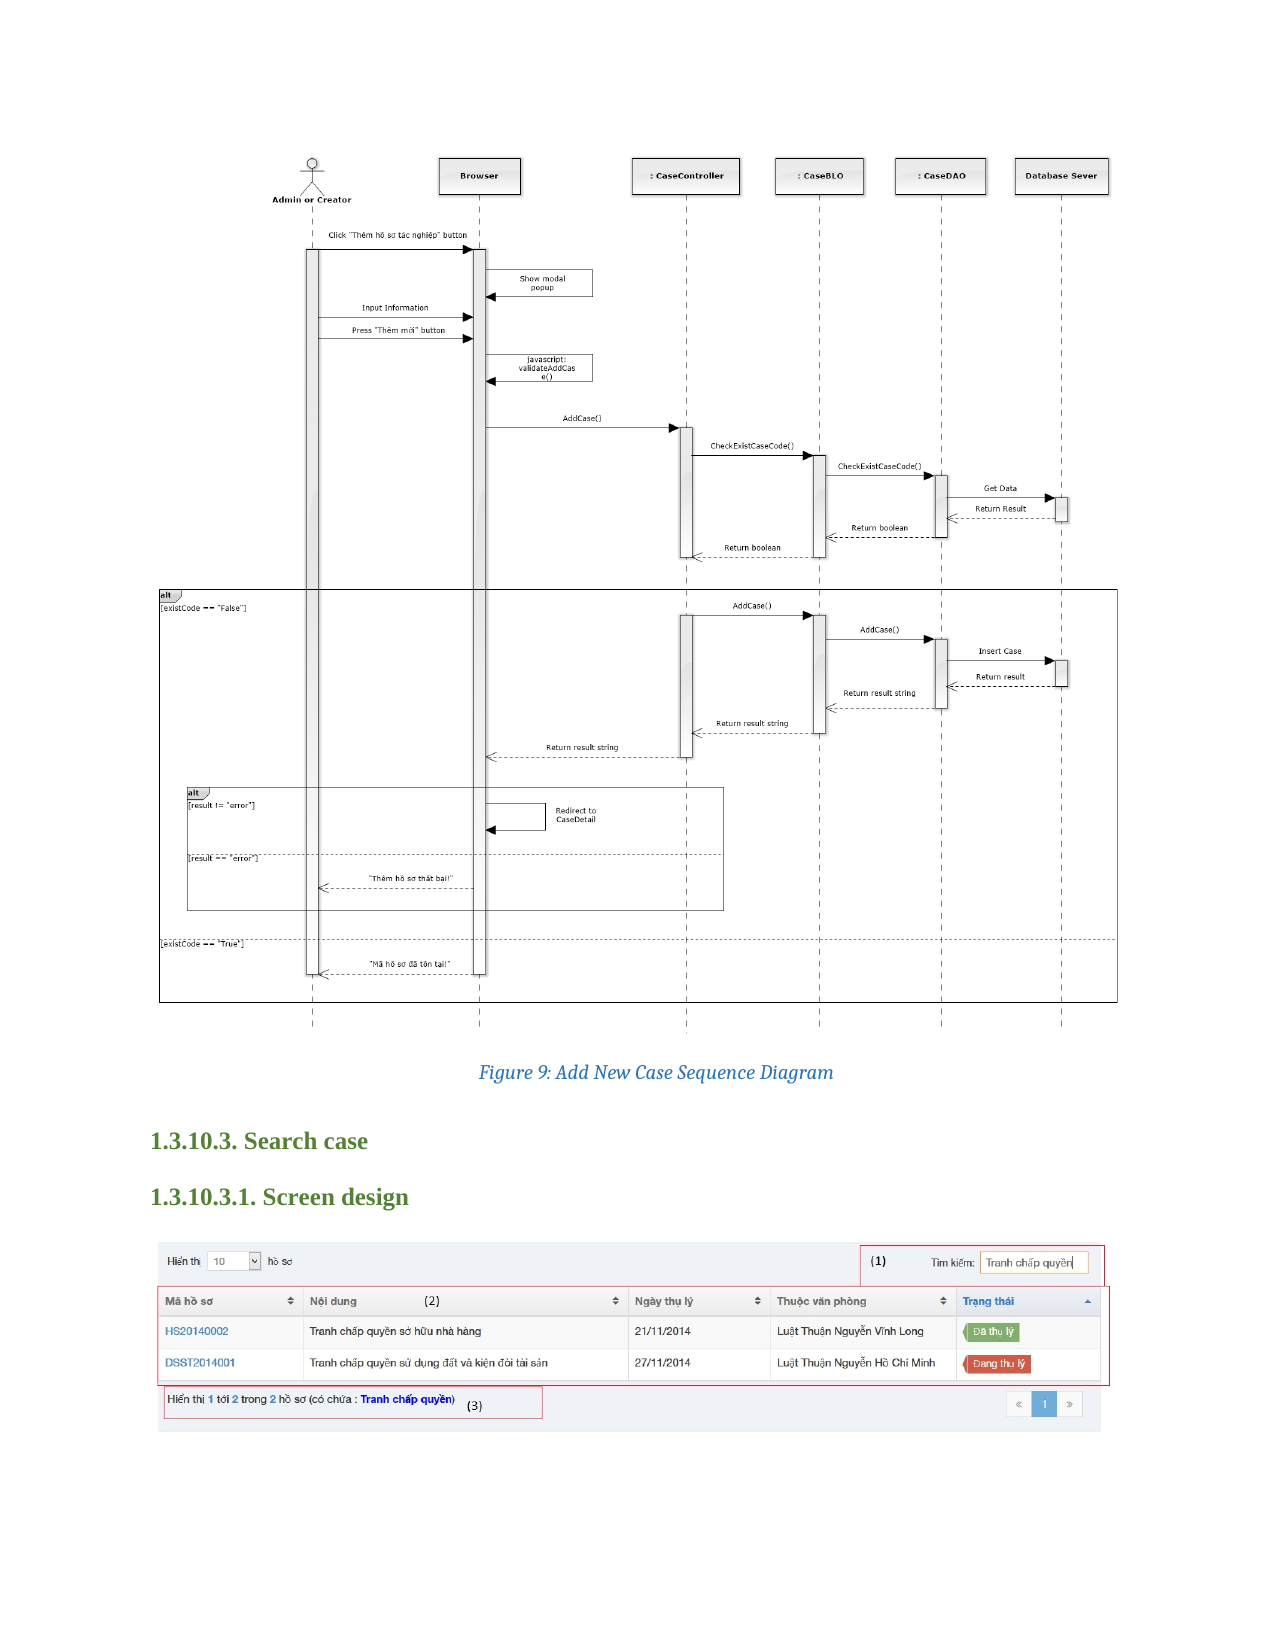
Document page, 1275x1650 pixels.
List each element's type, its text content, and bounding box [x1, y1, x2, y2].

subtitle Screen design [150, 1182, 1125, 1210]
picture [150, 150, 1125, 1042]
subtitle Search case [150, 1126, 1125, 1155]
picture [150, 1226, 1125, 1444]
